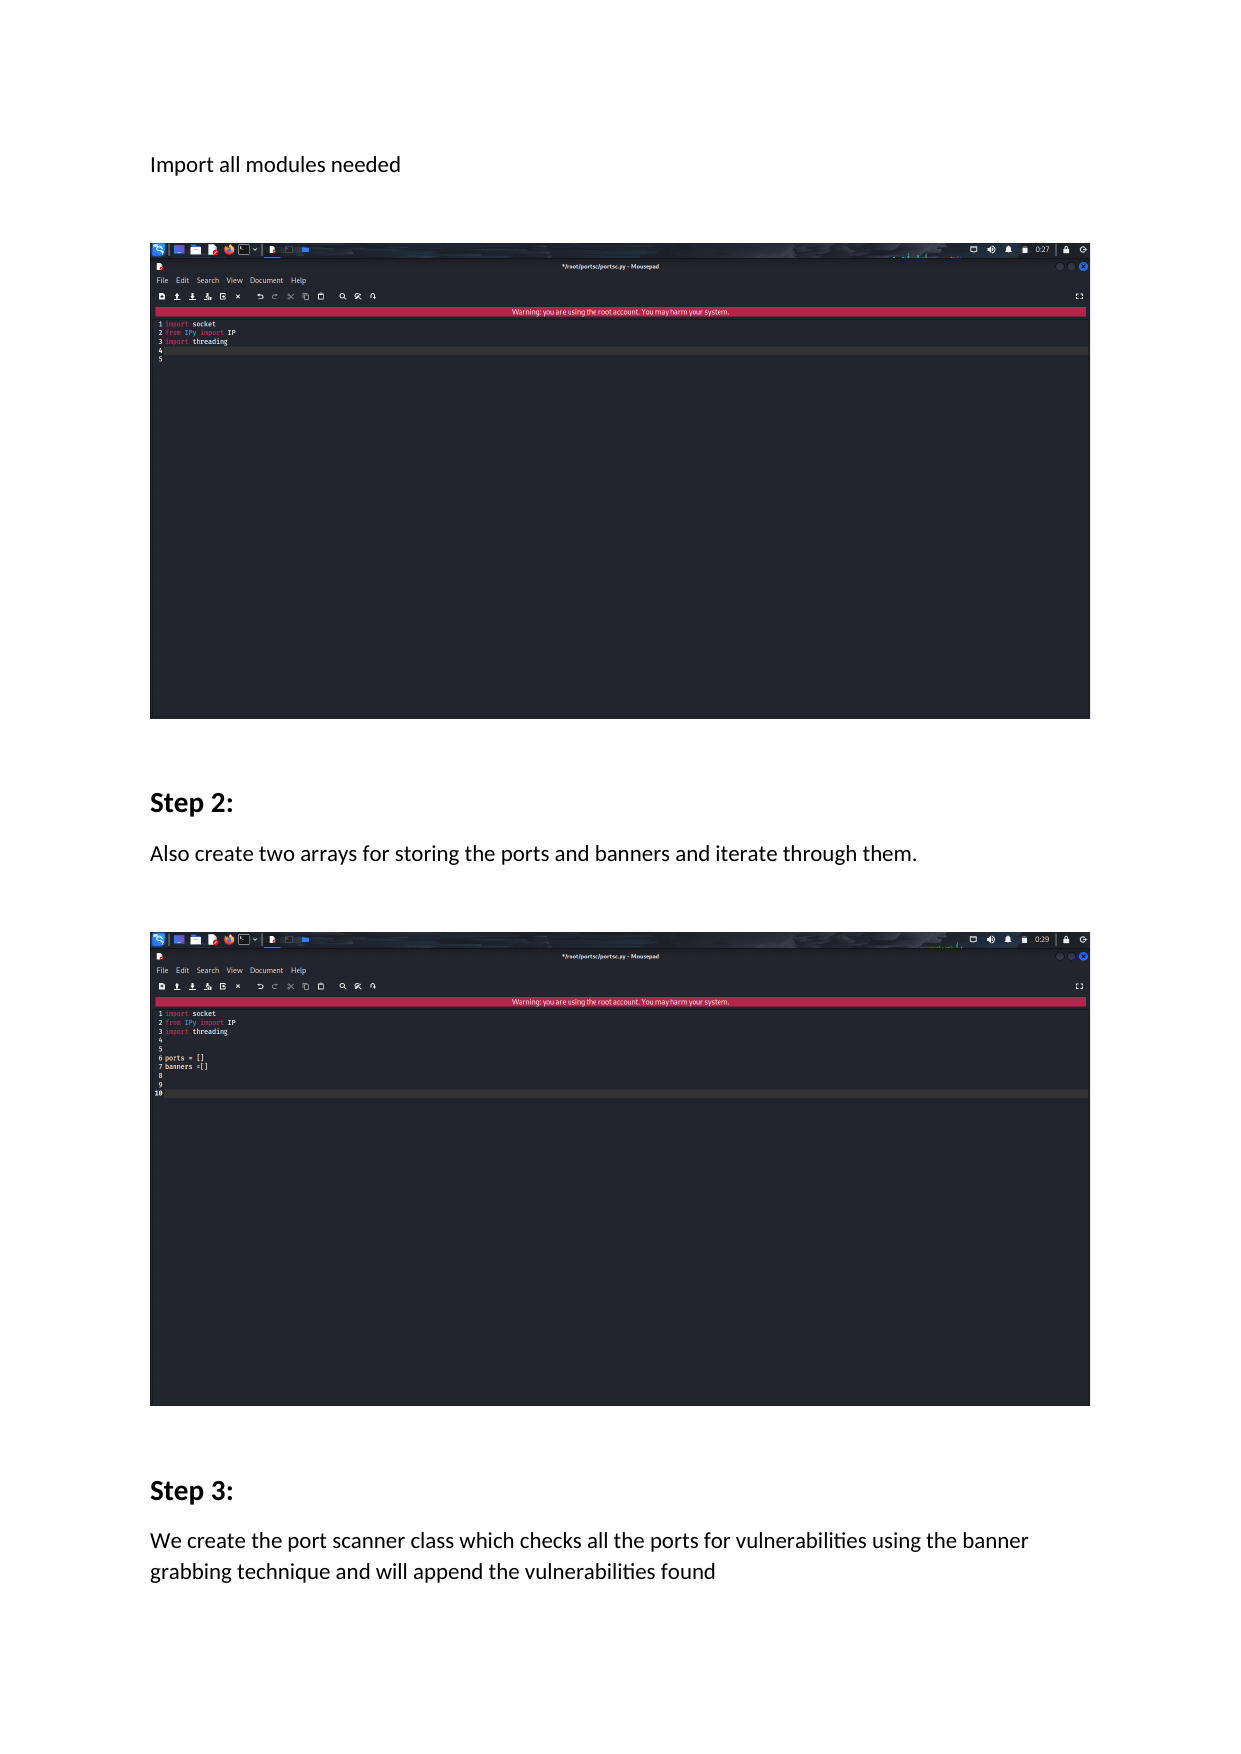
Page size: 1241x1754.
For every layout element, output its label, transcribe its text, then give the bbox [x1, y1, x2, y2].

text Step 2: [150, 784, 1090, 819]
picture [150, 932, 1091, 1406]
text We create the port scanner class which checks all the ports for vulnerabilities using the banner grabbing technique and will append the vulnerabilities found [150, 1527, 1090, 1585]
text Also create two arrays for storing the ports and banners and iterate through them. [150, 839, 1090, 867]
text Import all modules needed [150, 150, 1090, 178]
text Step 3: [150, 1472, 1090, 1507]
picture [150, 243, 1091, 719]
